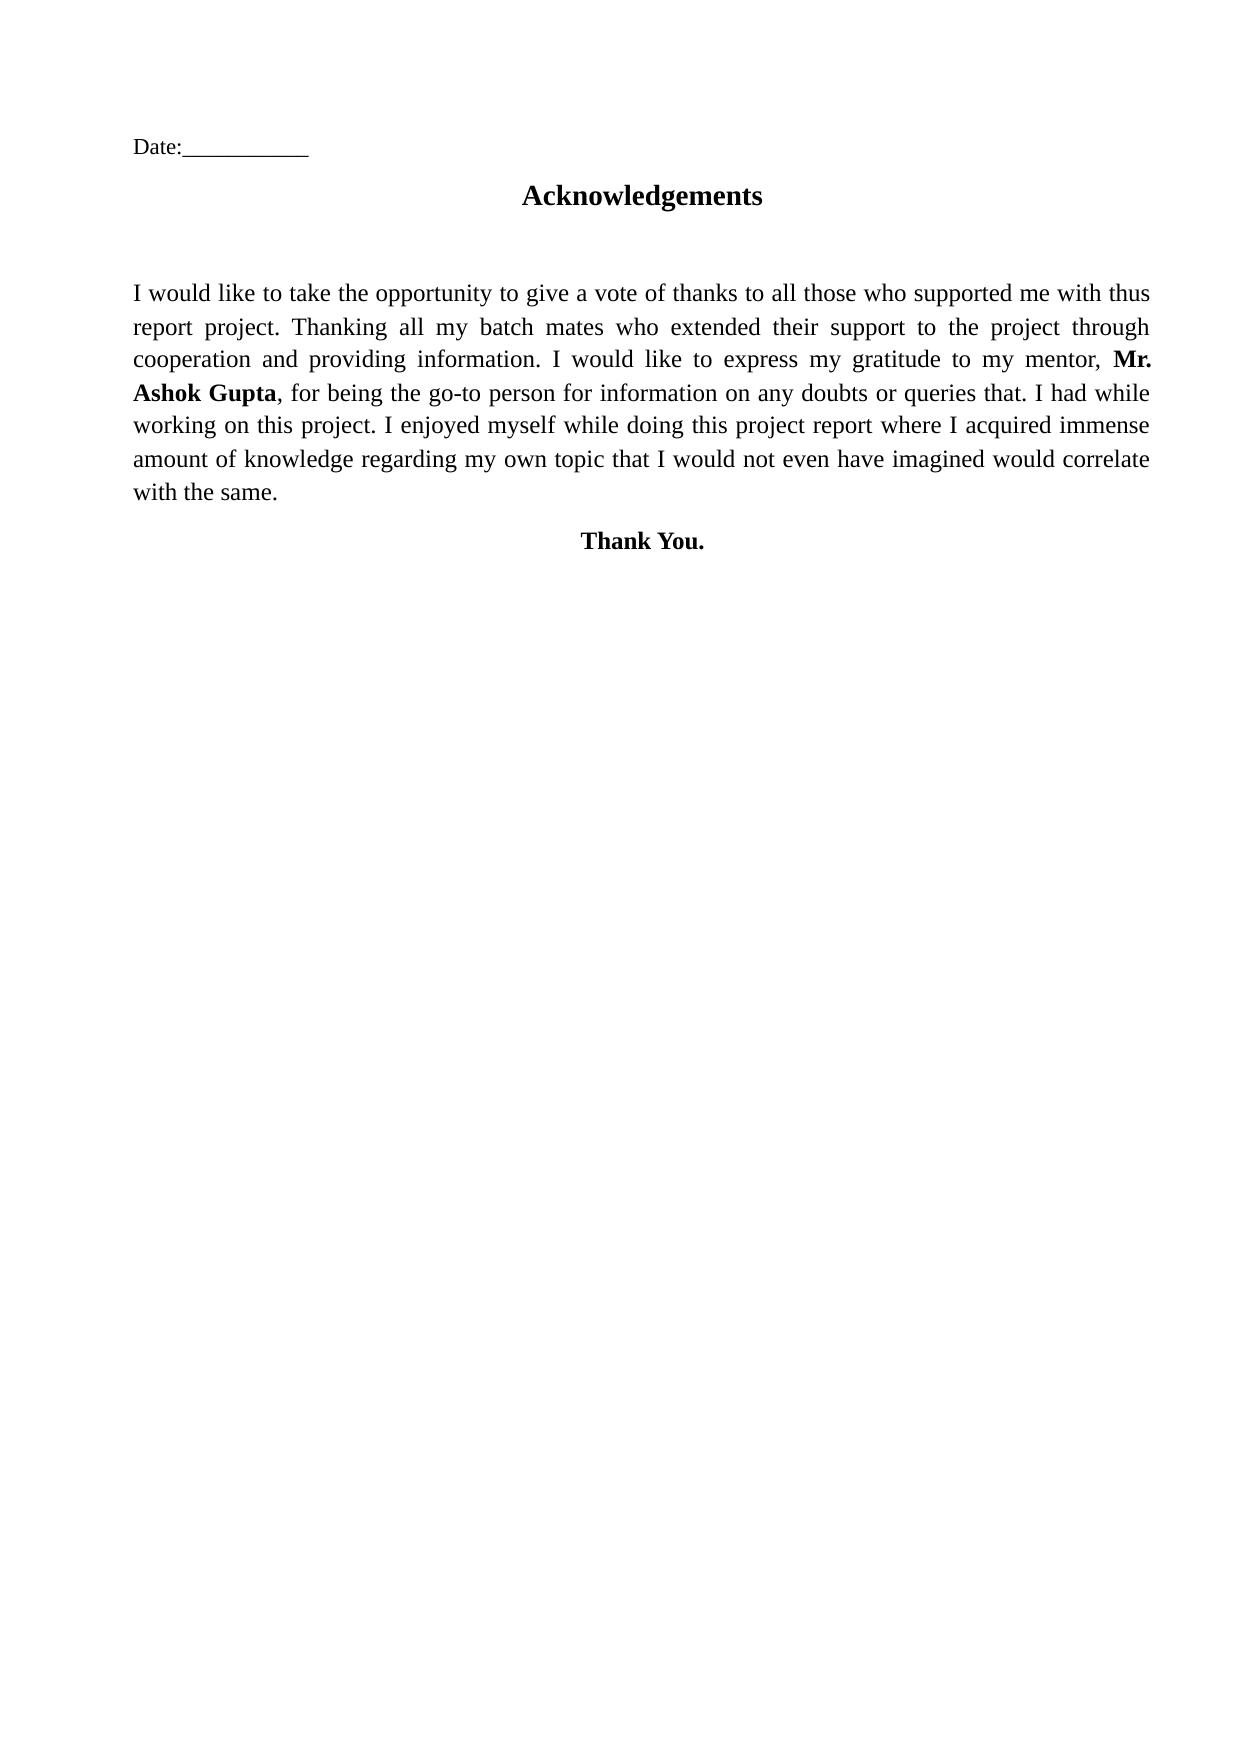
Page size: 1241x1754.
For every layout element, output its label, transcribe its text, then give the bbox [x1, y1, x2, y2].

text Thank You. [133, 526, 1152, 555]
text Date:___________ [133, 133, 1152, 159]
text Acknowledgements [133, 178, 1152, 212]
text I would like to take the opportunity to give a vote of thanks to all those who supported me with thus report project. Thanking all my batch mates who extended their support to the project through cooperation and providing information. I would like to express my gratitude to my mentor, Mr. Ashok Gupta, for being the go-to person for information on any doubts or queries that. I had while working on this project. I enjoyed myself while doing this project report where I acquired immense amount of knowledge regarding my own topic that I would not even have imagined would correlate with the same. [133, 278, 1152, 505]
